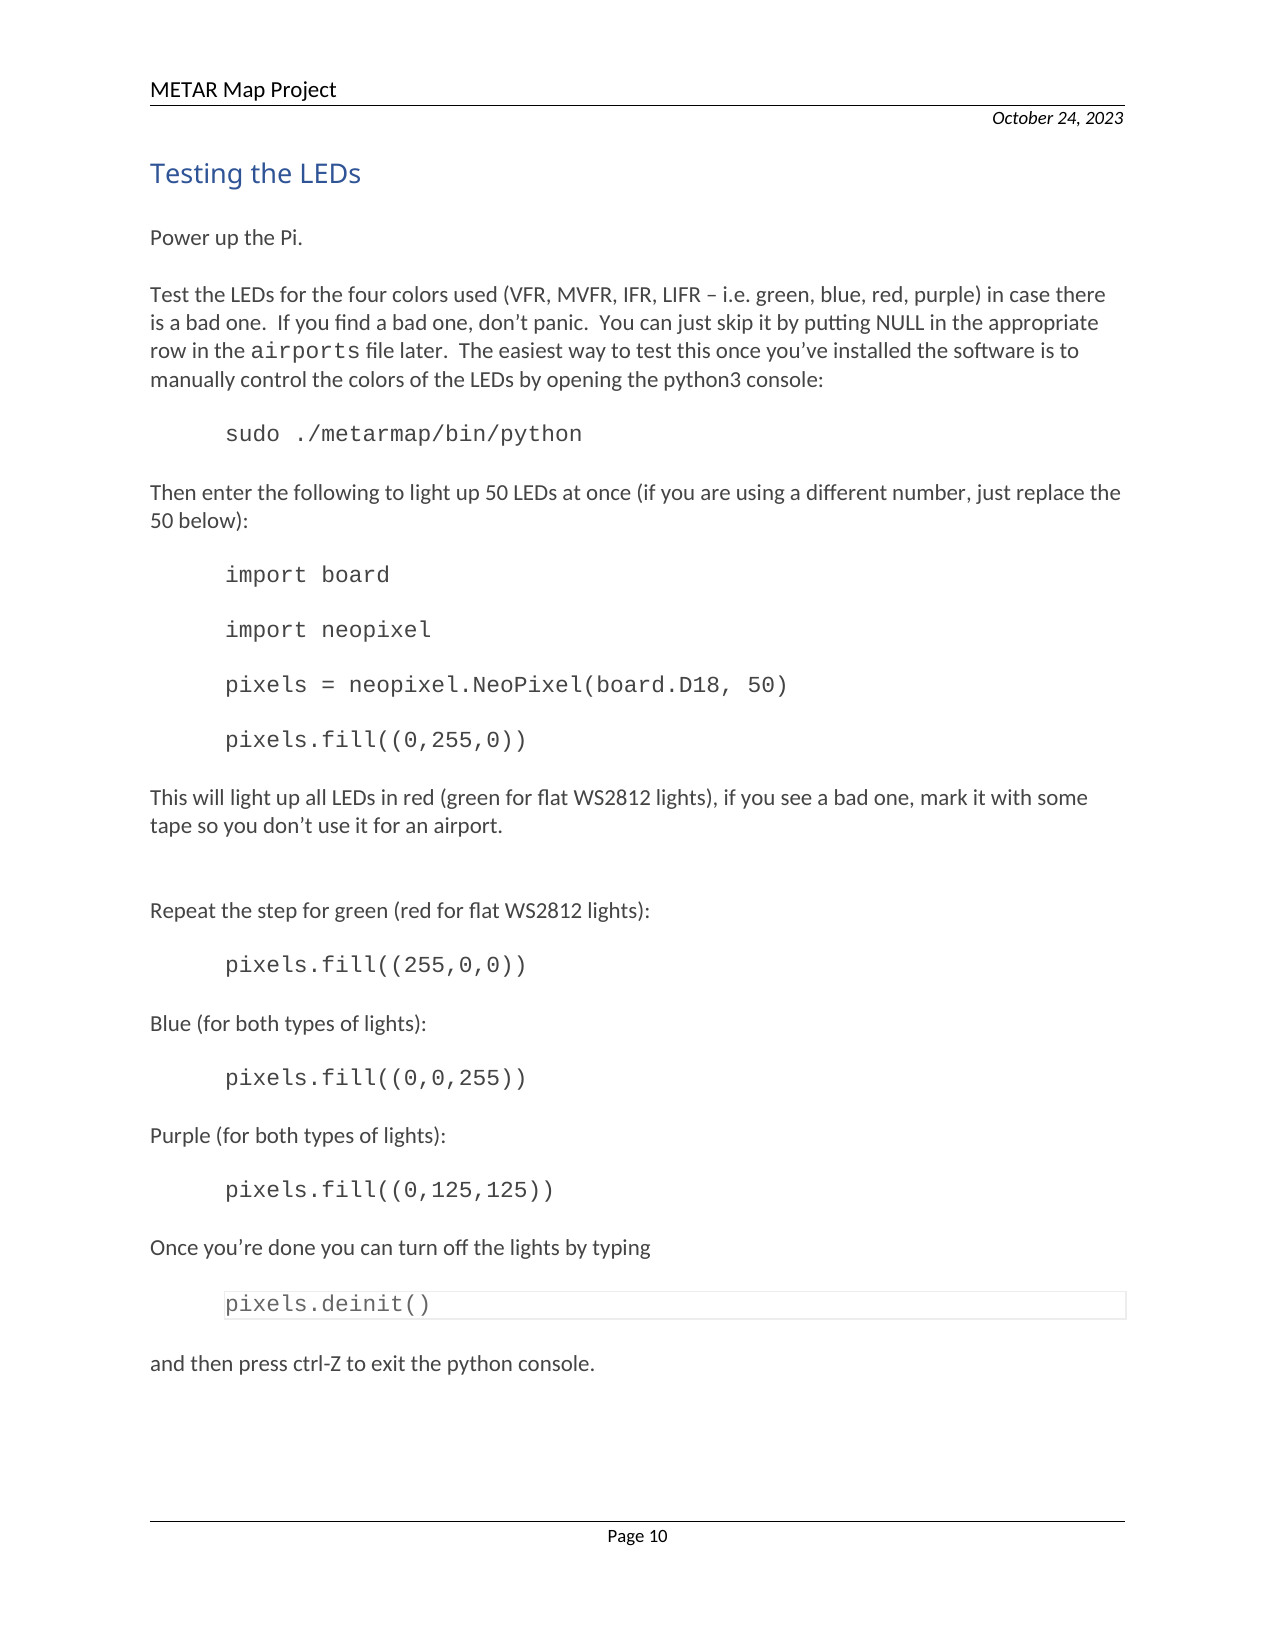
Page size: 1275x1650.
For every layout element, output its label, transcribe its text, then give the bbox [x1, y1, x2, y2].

text sudo ./metarmap/bin/python [225, 423, 1125, 449]
text import board [225, 563, 1125, 589]
text Blue (for both types of lights): [150, 1009, 1125, 1037]
subtitle Testing the LEDs [150, 154, 1125, 191]
text pixels.fill((0,255,0)) [225, 728, 1125, 754]
text Then enter the following to light up 50 LEDs at once (if you are using a different number, just replace the 50 below): [150, 478, 1125, 534]
text This will light up all LEDs in red (green for flat WS2812 lights), if you see a bad one, mark it with some tape so you don’t use it for an airport. [150, 783, 1125, 867]
text import neopixel [225, 618, 1125, 644]
text Test the LEDs for the four colors used (VFR, MVFR, IFR, LIFR – i.e. green, blue, red, purple) in case there is a bad one. If you find a bad one, don’t panic. You can just skip it by putting NULL in the appropriate row in the airports file later. The easiest way to test this once you’ve installed the software is to manually control the colors of the LEDs by opening the python3 console: [150, 280, 1125, 393]
text and then press ctrl-Z to exit the python console. [150, 1349, 1125, 1377]
text Once you’re done you can turn off the lights by typing [150, 1233, 1125, 1262]
text pixels.deinit() [225, 1292, 1125, 1318]
text pixels.fill((0,125,125)) [225, 1178, 1125, 1204]
text Purple (for both types of lights): [150, 1121, 1125, 1149]
text pixels = neopixel.NeoPixel(board.D18, 50) [225, 673, 1125, 699]
text pixels.fill((255,0,0)) [225, 954, 1125, 980]
text pixels.fill((0,0,255)) [225, 1066, 1125, 1092]
text Power up the Pi. [150, 223, 1125, 251]
text Repeat the step for green (red for flat WS2812 lights): [150, 897, 1125, 925]
